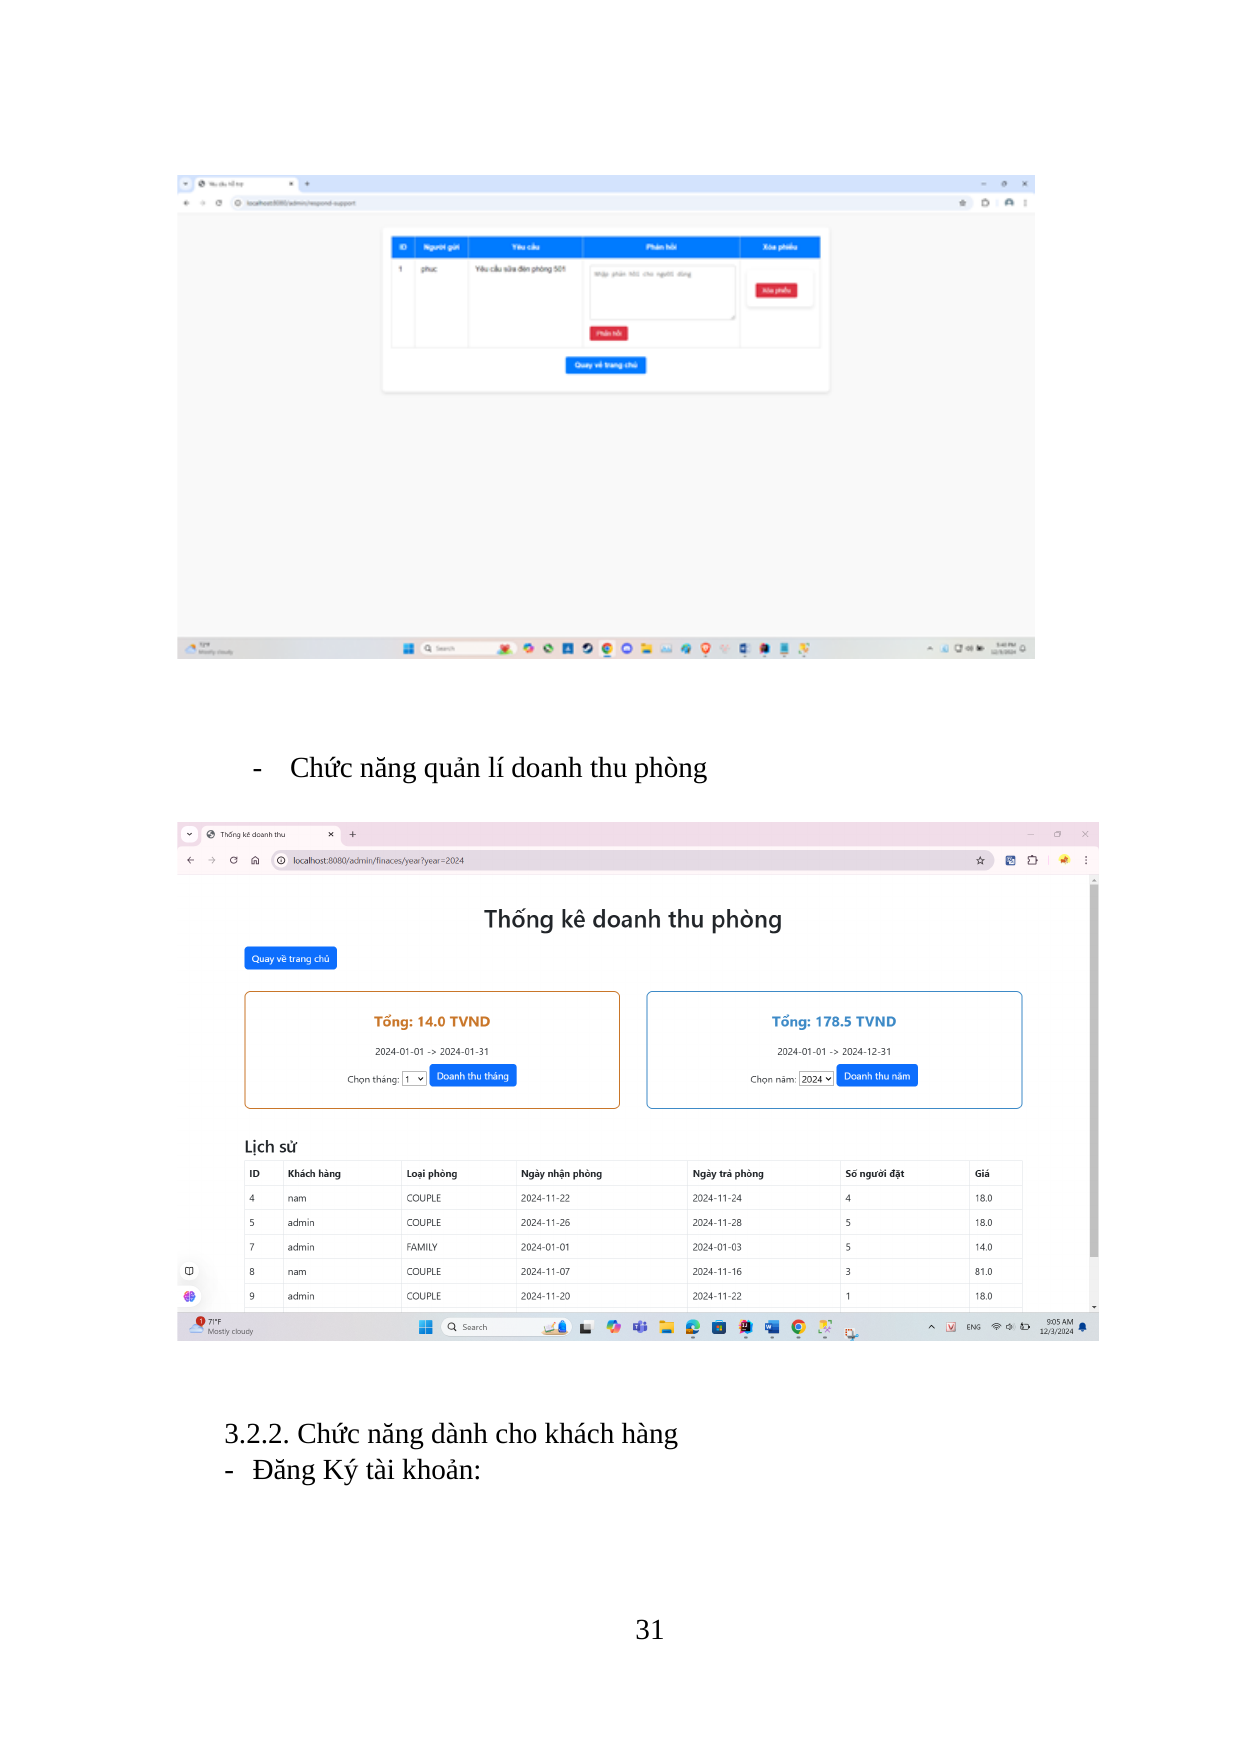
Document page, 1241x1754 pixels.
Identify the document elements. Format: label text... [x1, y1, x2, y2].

list 3.2.2. Chức năng dành cho khách hàng [224, 1416, 1122, 1449]
list Chức năng quản lí doanh thu phòng [252, 750, 1122, 783]
picture [177, 175, 1035, 659]
list - Đăng Ký tài khoản: [224, 1452, 1122, 1485]
picture [177, 822, 1099, 1341]
